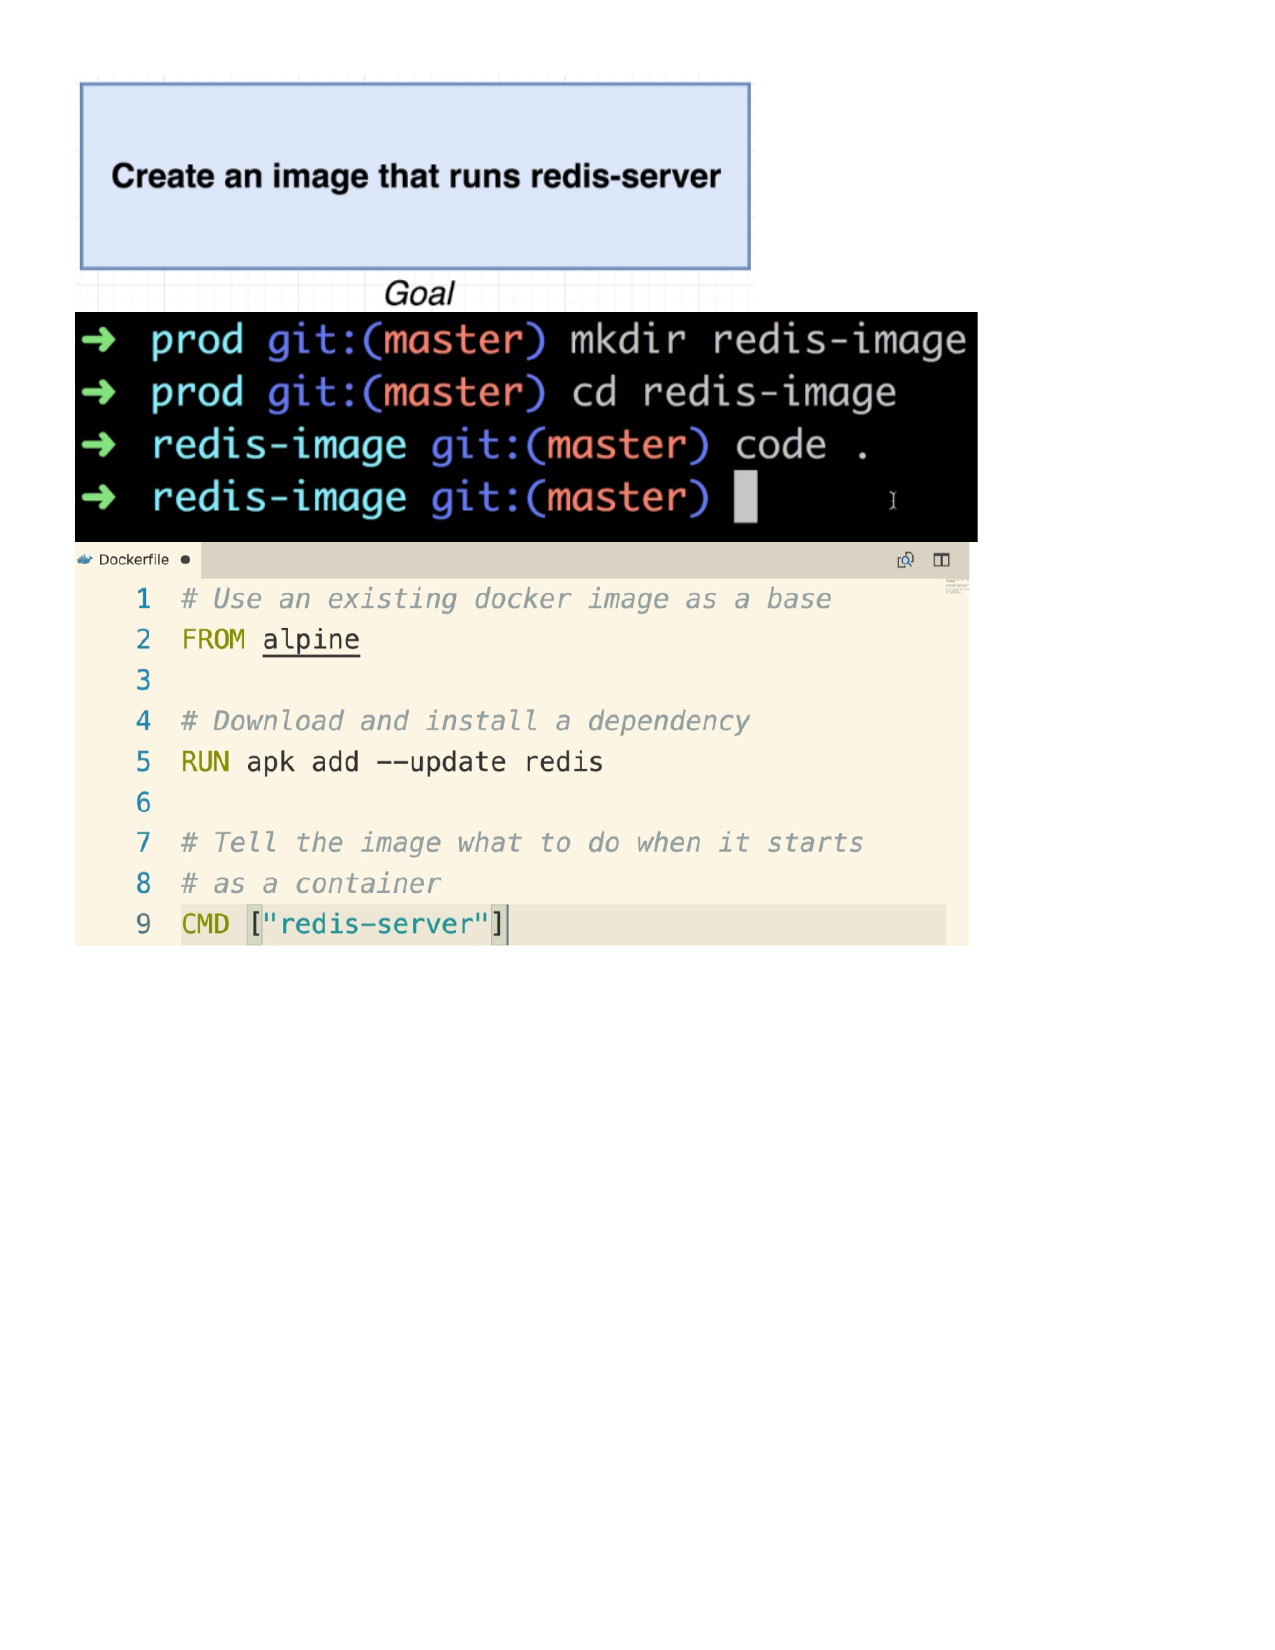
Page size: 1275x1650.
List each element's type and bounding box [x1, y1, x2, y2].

picture [75, 75, 978, 946]
